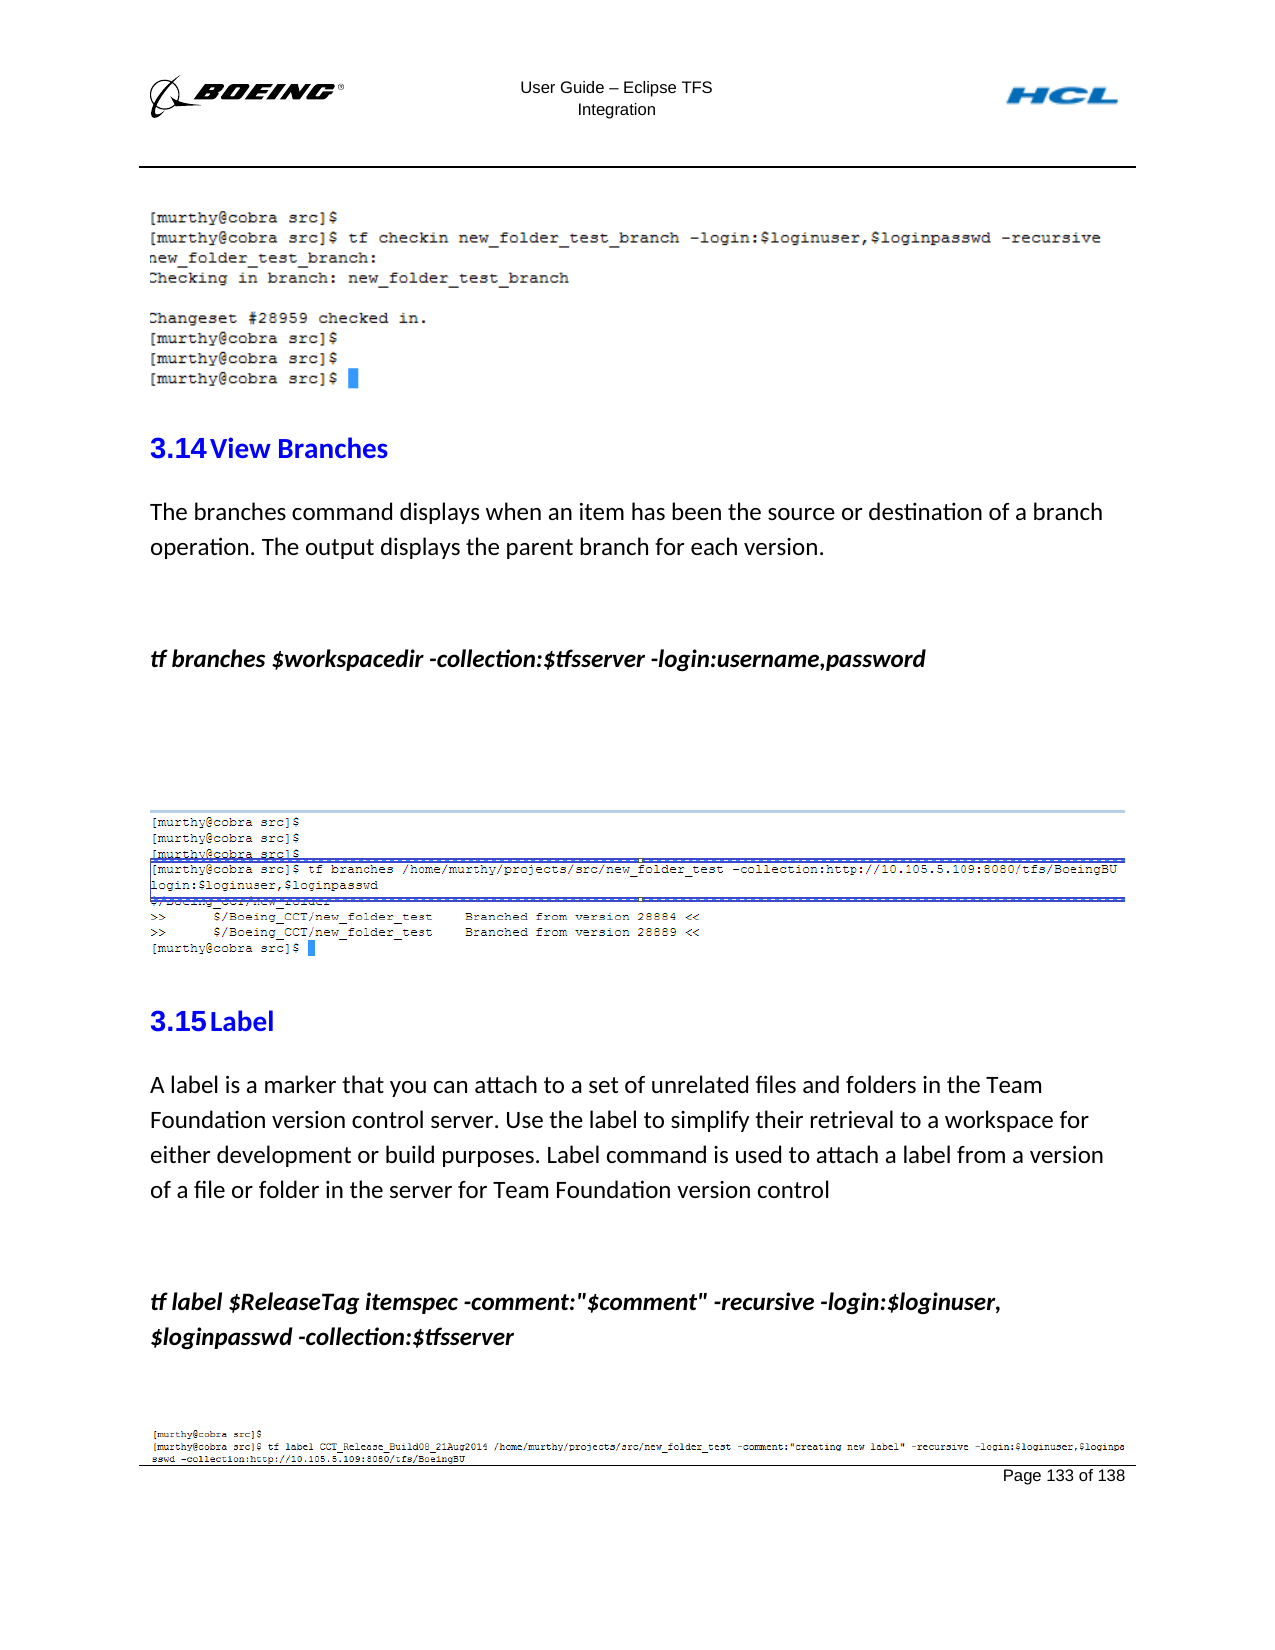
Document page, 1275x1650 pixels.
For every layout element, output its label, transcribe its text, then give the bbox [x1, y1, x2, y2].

picture [150, 1430, 1125, 1464]
subtitle View Branches [150, 430, 1125, 466]
picture [150, 810, 1125, 974]
subtitle Label [150, 1003, 1125, 1039]
picture [1000, 75, 1125, 116]
text The branches command displays when an item has been the source or destination of a branch operation. The output displays the parent branch for each version. [150, 496, 1125, 562]
text tf branches $workspacedir -collection:$tfsserver -login:username,password [150, 643, 1125, 673]
text tf label $ReleaseTag itemspec -comment:"$comment" -recursive -login:$loginuser,$loginpasswd -collection:$tfsserver [150, 1286, 1125, 1351]
text A label is a marker that you can attach to a set of unrelated files and folders in the Team Foundation version control server. Use the label to simplify their retrieval to a workspace for either development or build purposes. Label command is used to attach a label from a version of a file or folder in the server for Team Foundation version control [150, 1069, 1125, 1205]
picture [150, 210, 1124, 401]
